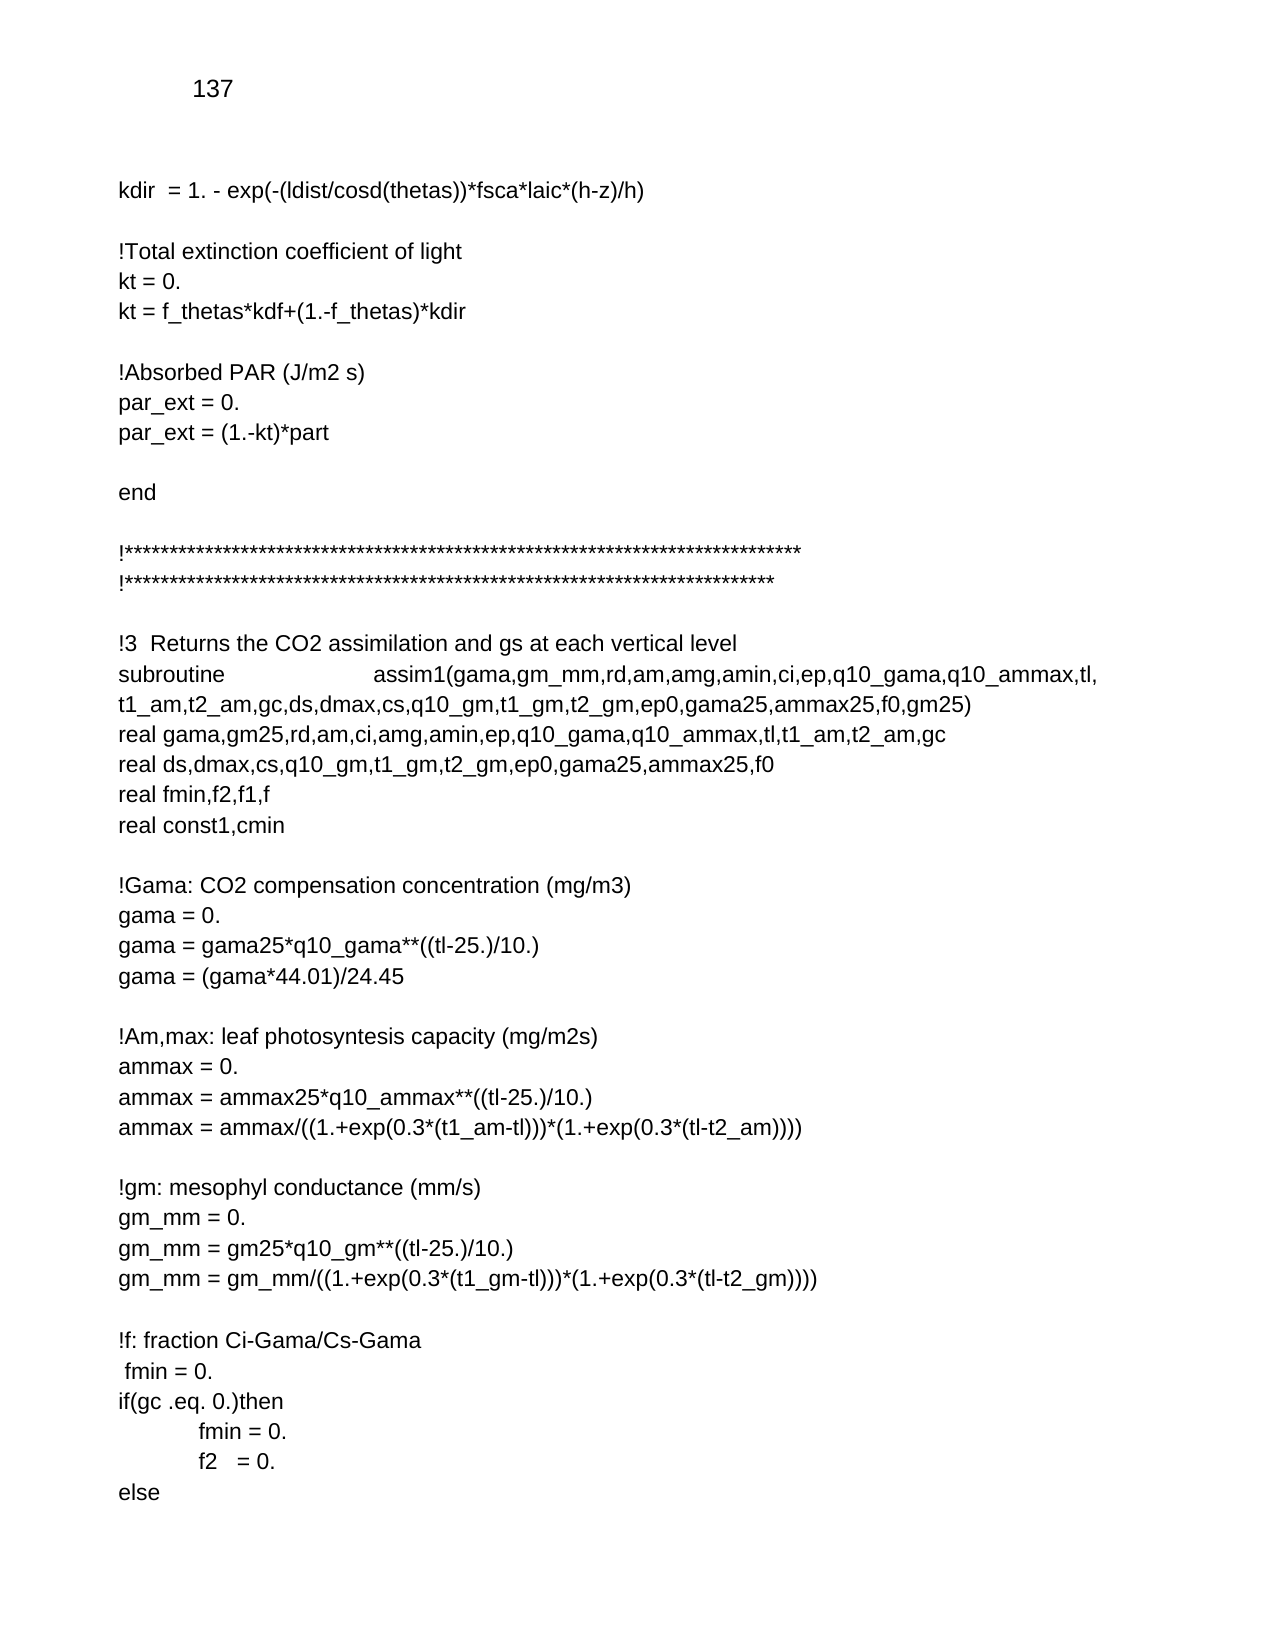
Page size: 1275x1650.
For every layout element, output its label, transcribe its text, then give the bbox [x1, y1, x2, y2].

text !Absorbed PAR (J/m2 s) [118, 358, 1098, 385]
text !Total extinction coefficient of light [118, 238, 1098, 264]
text gama = 0. [118, 902, 1098, 928]
text real ds,dmax,cs,q10_gm,t1_gm,t2_gm,ep0,gama25,ammax25,f0 [118, 751, 1098, 777]
text real gama,gm25,rd,am,ci,amg,amin,ep,q10_gama,q10_ammax,tl,t1_am,t2_am,gc [118, 721, 1098, 747]
text par_ext = (1.-kt)*part [118, 419, 1098, 445]
text if(gc .eq. 0.)then [118, 1388, 1098, 1414]
text !gm: mesophyl conductance (mm/s) [118, 1174, 1098, 1200]
text kt = f_thetas*kdf+(1.-f_thetas)*kdir [118, 298, 1098, 324]
text par_ext = 0. [118, 389, 1098, 415]
text fmin = 0. [118, 1418, 1098, 1444]
text ammax = 0. [118, 1053, 1098, 1079]
text !f: fraction Ci-Gama/Cs-Gama [118, 1327, 1098, 1354]
text ammax = ammax25*q10_ammax**((tl-25.)/10.) [118, 1083, 1098, 1110]
text f2 = 0. [118, 1448, 1098, 1475]
text gm_mm = 0. [118, 1204, 1098, 1231]
text !Am,max: leaf photosyntesis capacity (mg/m2s) [118, 1023, 1098, 1049]
text real fmin,f2,f1,f [118, 781, 1098, 808]
text ammax = ammax/((1.+exp(0.3*(t1_am-tl)))*(1.+exp(0.3*(tl-t2_am)))) [118, 1114, 1098, 1140]
text !Gama: CO2 compensation concentration (mg/m3) [118, 872, 1098, 898]
text real const1,cmin [118, 812, 1098, 838]
text fmin = 0. [118, 1358, 1098, 1384]
text gm_mm = gm_mm/((1.+exp(0.3*(t1_gm-tl)))*(1.+exp(0.3*(tl-t2_gm)))) [118, 1265, 1098, 1291]
text kdir = 1. - exp(-(ldist/cosd(thetas))*fsca*laic*(h-z)/h) [118, 177, 1098, 203]
text else [118, 1478, 1098, 1505]
text kt = 0. [118, 268, 1098, 294]
text gm_mm = gm25*q10_gm**((tl-25.)/10.) [118, 1234, 1098, 1261]
text !3 Returns the CO2 assimilation and gs at each vertical level [118, 630, 1098, 657]
text !************************************************************************* [118, 570, 1098, 596]
text !**************************************************************************** [118, 540, 1098, 566]
text subroutine assim1(gama,gm_mm,rd,am,amg,amin,ci,ep,q10_gama,q10_ammax,tl, t1_am,t2_am,gc,ds,dmax,cs,q10_gm,t1_gm,t2_gm,ep0,gama25,ammax25,f0,gm25) [118, 661, 1098, 717]
text end [118, 479, 1098, 506]
text gama = (gama*44.01)/24.45 [118, 963, 1098, 989]
text gama = gama25*q10_gama**((tl-25.)/10.) [118, 932, 1098, 959]
